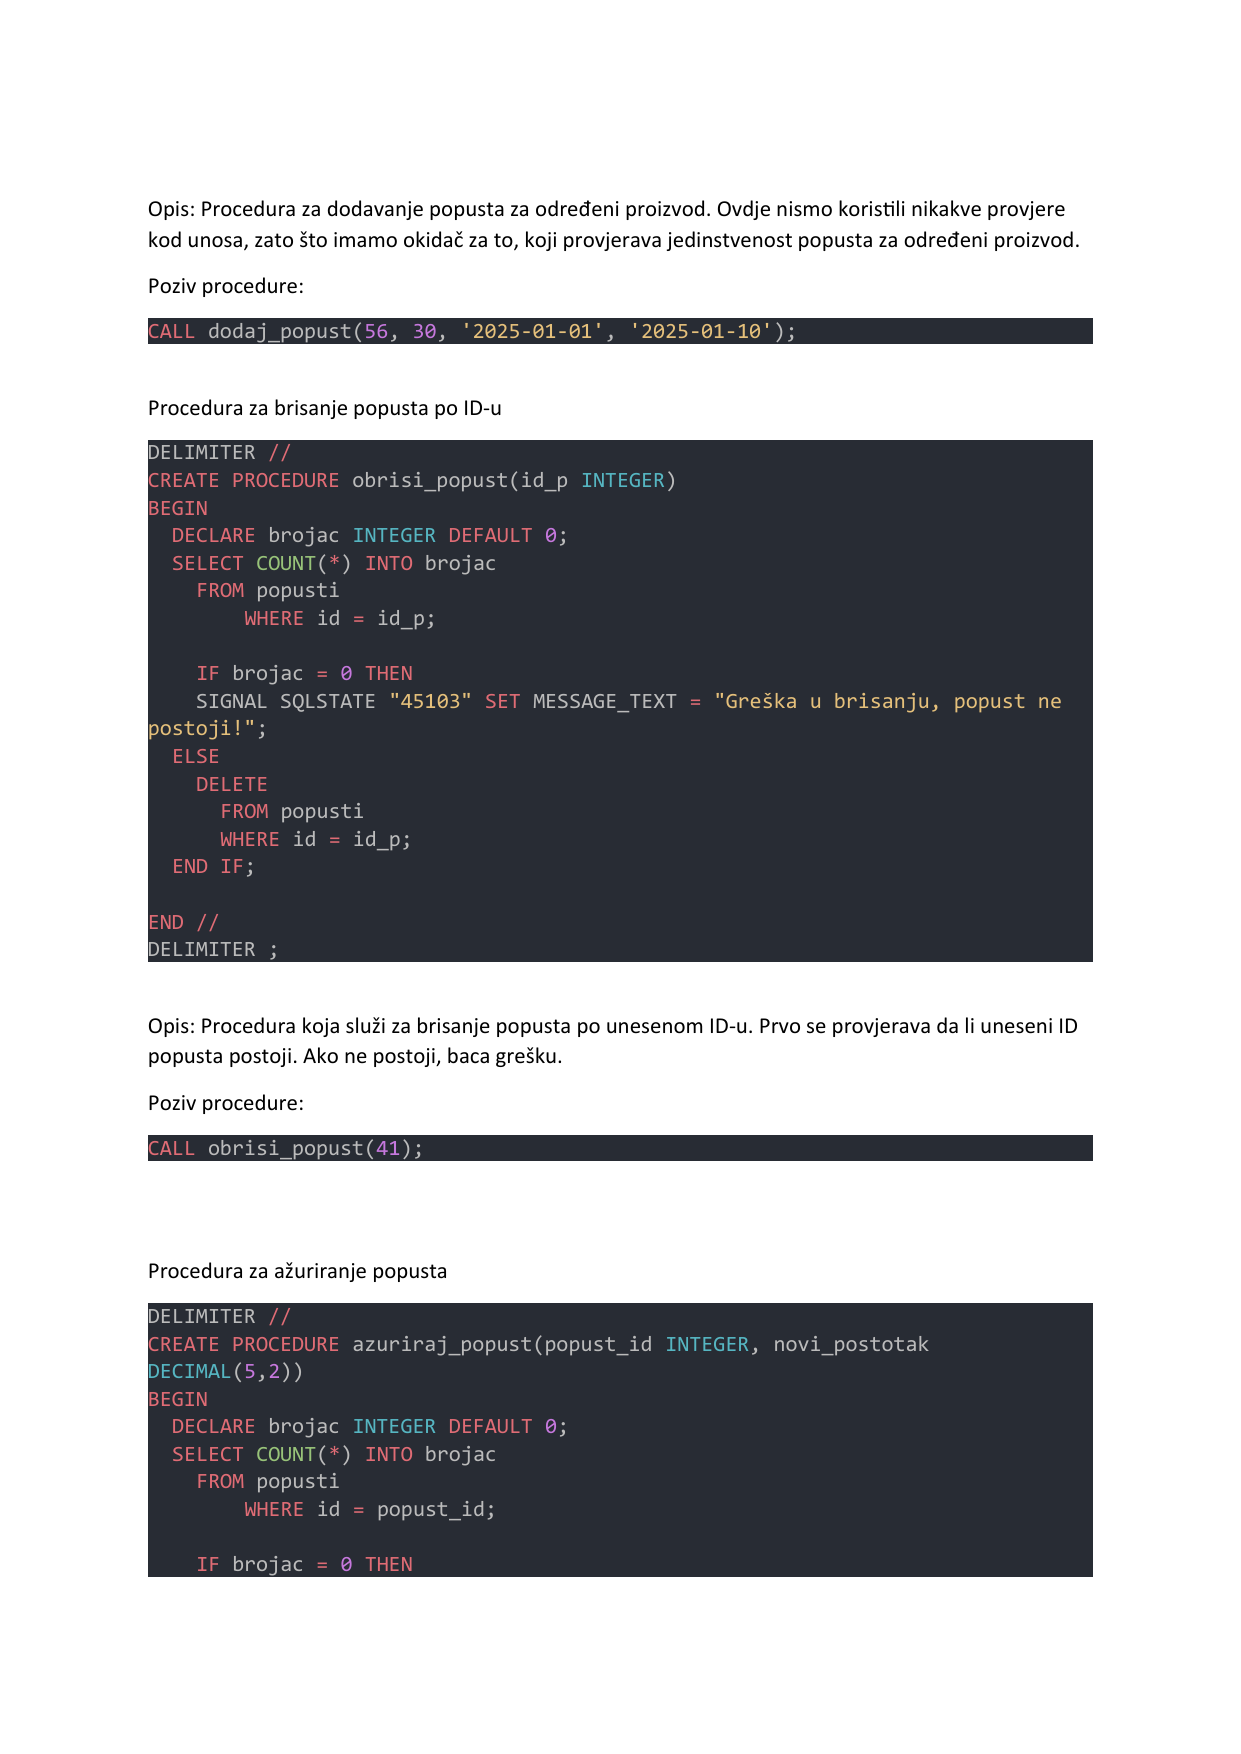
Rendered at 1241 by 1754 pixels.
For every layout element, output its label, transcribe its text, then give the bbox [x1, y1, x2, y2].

text ELSE [148, 743, 1093, 769]
text END IF; [148, 854, 1093, 879]
text BEGIN [148, 495, 1093, 521]
text WHERE id = popust_id; [148, 1497, 1093, 1522]
text END // [148, 909, 1093, 935]
text DELIMITER // [148, 1303, 1093, 1329]
text BEGIN [148, 1386, 1093, 1412]
text CREATE PROCEDURE obrisi_popust(id_p INTEGER) [148, 467, 1093, 493]
text IF brojac = 0 THEN [148, 661, 1093, 686]
text Poziv procedure: [148, 1088, 1093, 1116]
text DECLARE brojac INTEGER DEFAULT 0; [148, 1414, 1093, 1439]
text CREATE PROCEDURE azuriraj_popust(popust_id INTEGER, novi_postotak DECIMAL(5,2)) [148, 1331, 1093, 1384]
text SELECT COUNT(*) INTO brojac [148, 1441, 1093, 1467]
text SELECT COUNT(*) INTO brojac [148, 550, 1093, 576]
text Procedura za brisanje popusta po ID-u [148, 393, 1093, 421]
text FROM popusti [148, 1469, 1093, 1494]
text Procedura za ažuriranje popusta [148, 1256, 1093, 1284]
text DELIMITER ; [148, 937, 1093, 962]
text WHERE id = id_p; [148, 826, 1093, 852]
text Opis: Procedura koja služi za brisanje popusta po unesenom ID-u. Prvo se provjerava da li uneseni ID popusta postoji. Ako ne postoji, baca grešku. [148, 1011, 1093, 1069]
text IF brojac = 0 THEN [148, 1552, 1093, 1577]
text SIGNAL SQLSTATE "45103" SET MESSAGE_TEXT = "Greška u brisanju, popust ne postoji!"; [148, 688, 1093, 741]
text FROM popusti [148, 799, 1093, 824]
text DELIMITER // [148, 440, 1093, 465]
text CALL dodaj_popust(56, 30, '2025-01-01', '2025-01-10'); [148, 318, 1093, 344]
text WHERE id = id_p; [148, 605, 1093, 631]
text Poziv procedure: [148, 272, 1093, 299]
text DELETE [148, 771, 1093, 797]
text DECLARE brojac INTEGER DEFAULT 0; [148, 523, 1093, 548]
text FROM popusti [148, 578, 1093, 603]
text CALL obrisi_popust(41); [148, 1135, 1093, 1161]
text Opis: Procedura za dodavanje popusta za određeni proizvod. Ovdje nismo koristili nikakve provjere kod unosa, zato što imamo okidač za to, koji provjerava jedinstvenost popusta za određeni proizvod. [148, 194, 1093, 253]
